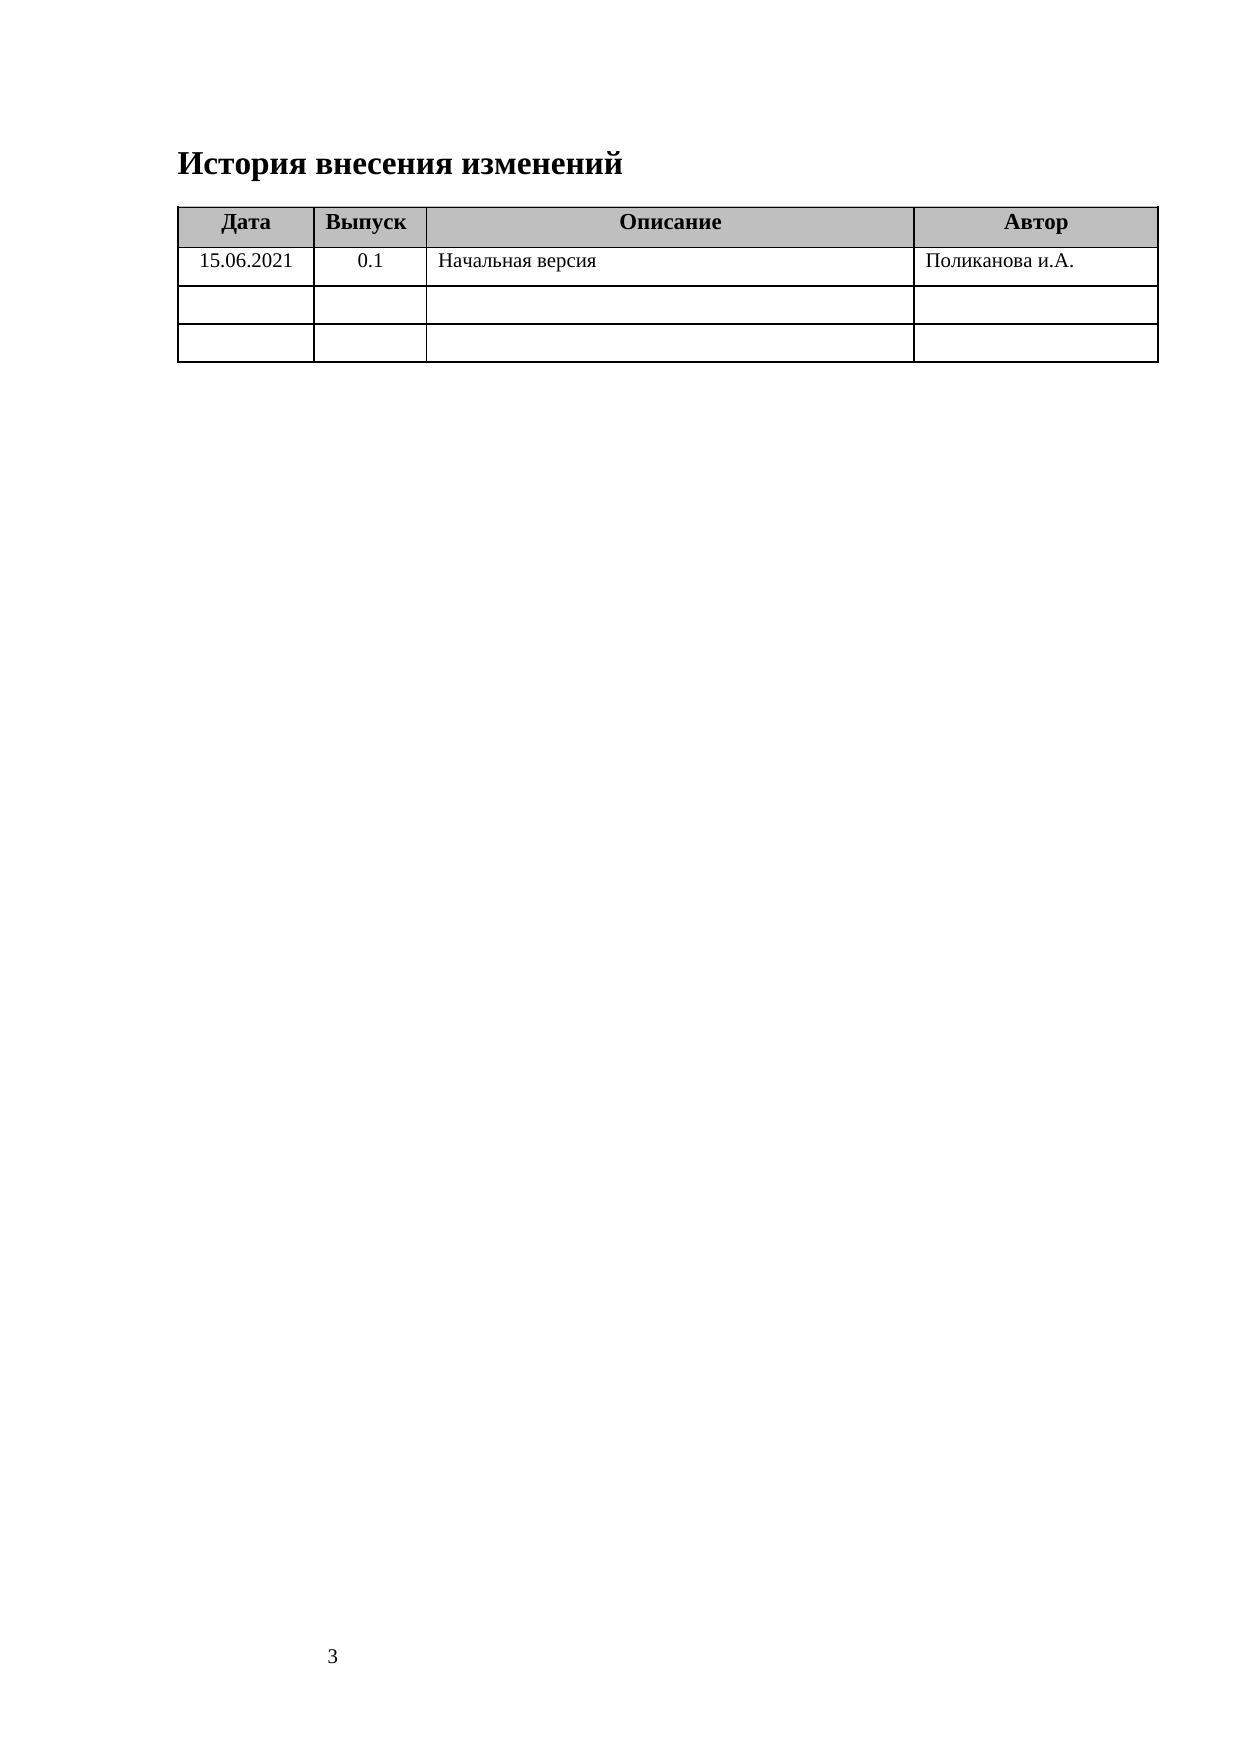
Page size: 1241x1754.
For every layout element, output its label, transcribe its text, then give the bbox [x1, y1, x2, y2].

table_cell [179, 287, 313, 323]
table_cell [315, 287, 426, 323]
table_cell Поликанова и.А. [915, 248, 1157, 285]
table_cell 15.06.2021 [179, 248, 313, 285]
table_cell [179, 325, 313, 361]
table_cell [915, 287, 1157, 323]
text История внесения изменений [177, 143, 1152, 181]
table_cell 0.1 [315, 248, 426, 285]
table_header Дата [179, 208, 313, 247]
table_header Описание [427, 208, 913, 247]
table_cell [315, 325, 426, 361]
table_header Выпуск [315, 208, 426, 247]
table_header Автор [915, 208, 1157, 247]
table_cell Начальная версия [427, 248, 913, 285]
table_cell [427, 287, 913, 323]
table_cell [427, 325, 913, 361]
table_cell [915, 325, 1157, 361]
